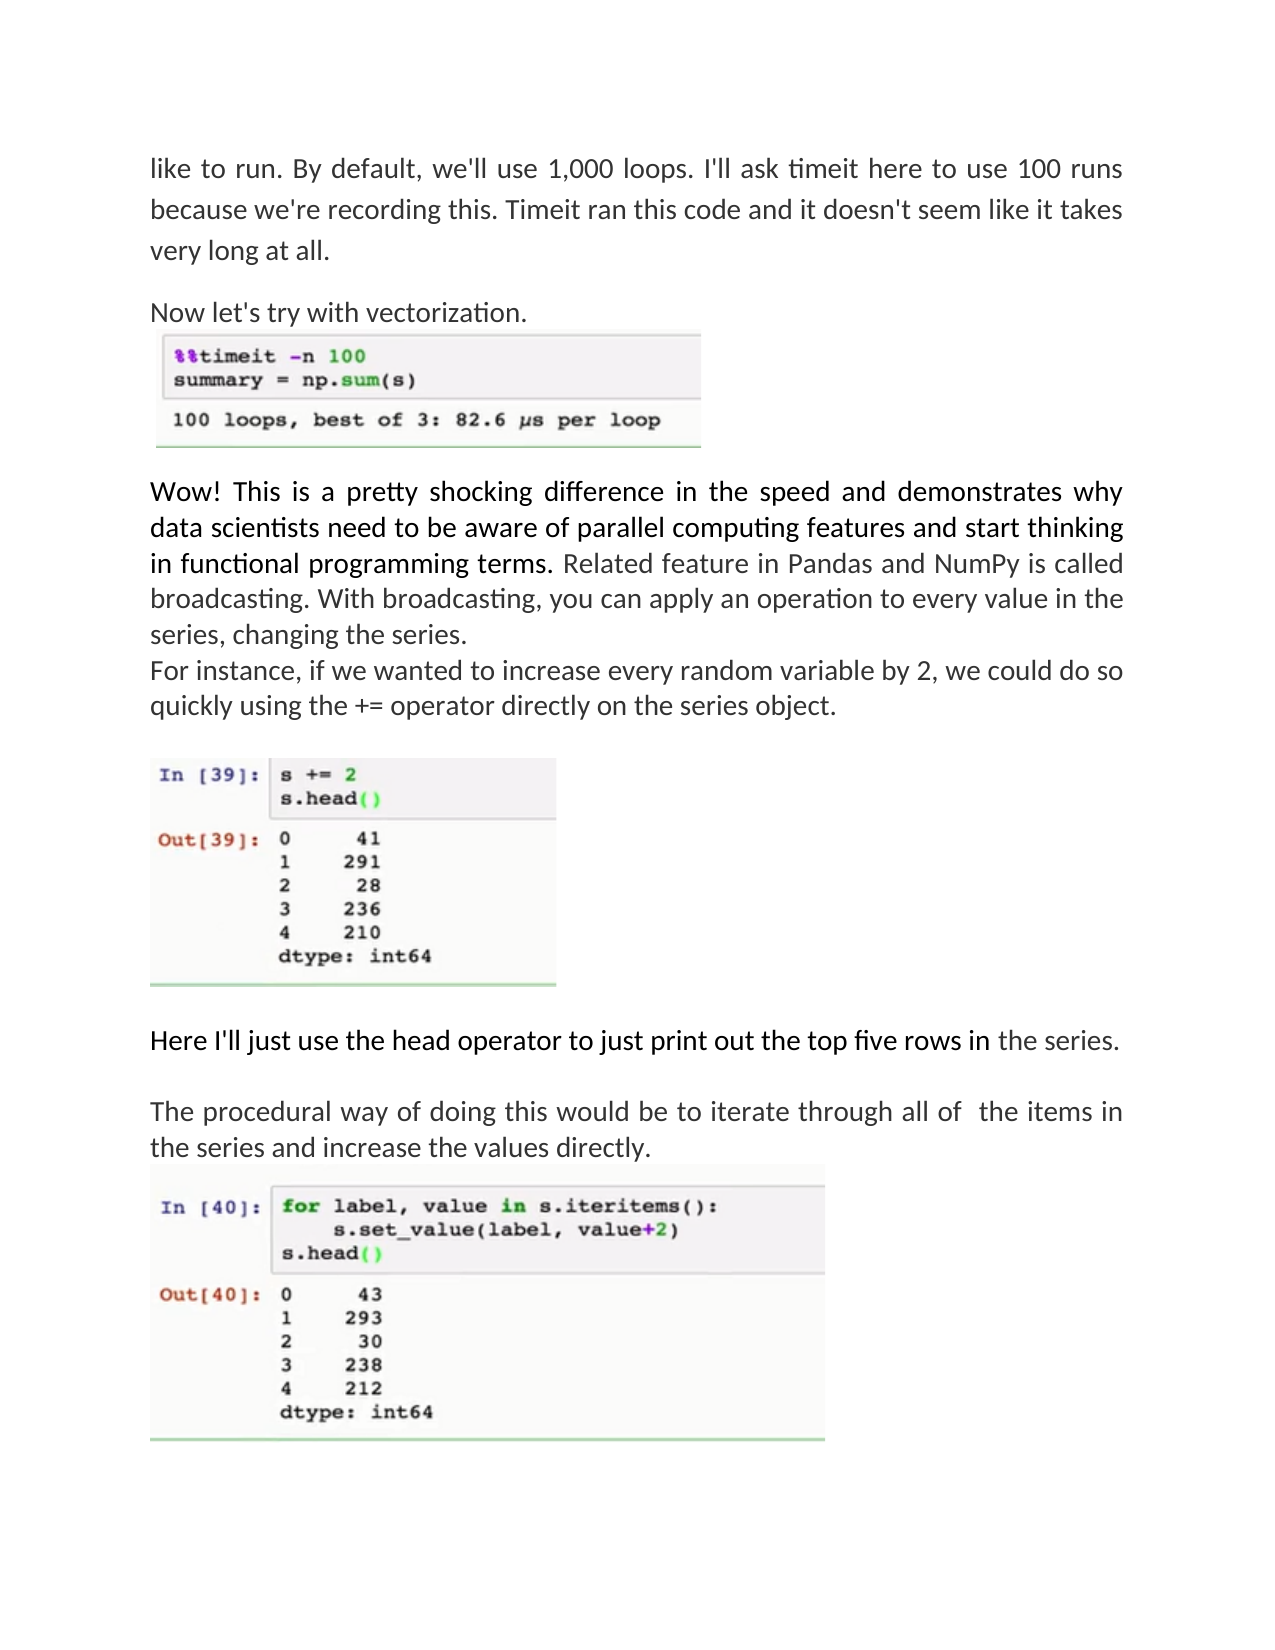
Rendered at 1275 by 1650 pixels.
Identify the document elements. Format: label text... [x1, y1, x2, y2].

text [150, 150, 1125, 267]
text Wow! This is a pretty shocking difference in the speed and demonstrates why data scientists need to be aware of parallel computing features and start thinking in functional programming terms. Related feature in Pandas and NumPy is called broadcasting. With broadcasting, you can apply an operation to every value in the series, changing the series. [150, 545, 1125, 652]
text For instance, if we wanted to increase every random variable by 2, we could do so quickly using the += operator directly on the series object. [150, 652, 1125, 723]
text Here I'll just use the head operator to just print out the top five rows in the series. [150, 1022, 1125, 1058]
picture [150, 758, 557, 987]
text Now let's try with vectorization. [150, 294, 1125, 329]
picture [150, 1164, 826, 1443]
picture [156, 329, 702, 448]
text The procedural way of doing this would be to iterate through all of the items in the series and increase the values directly. [150, 1093, 1125, 1165]
